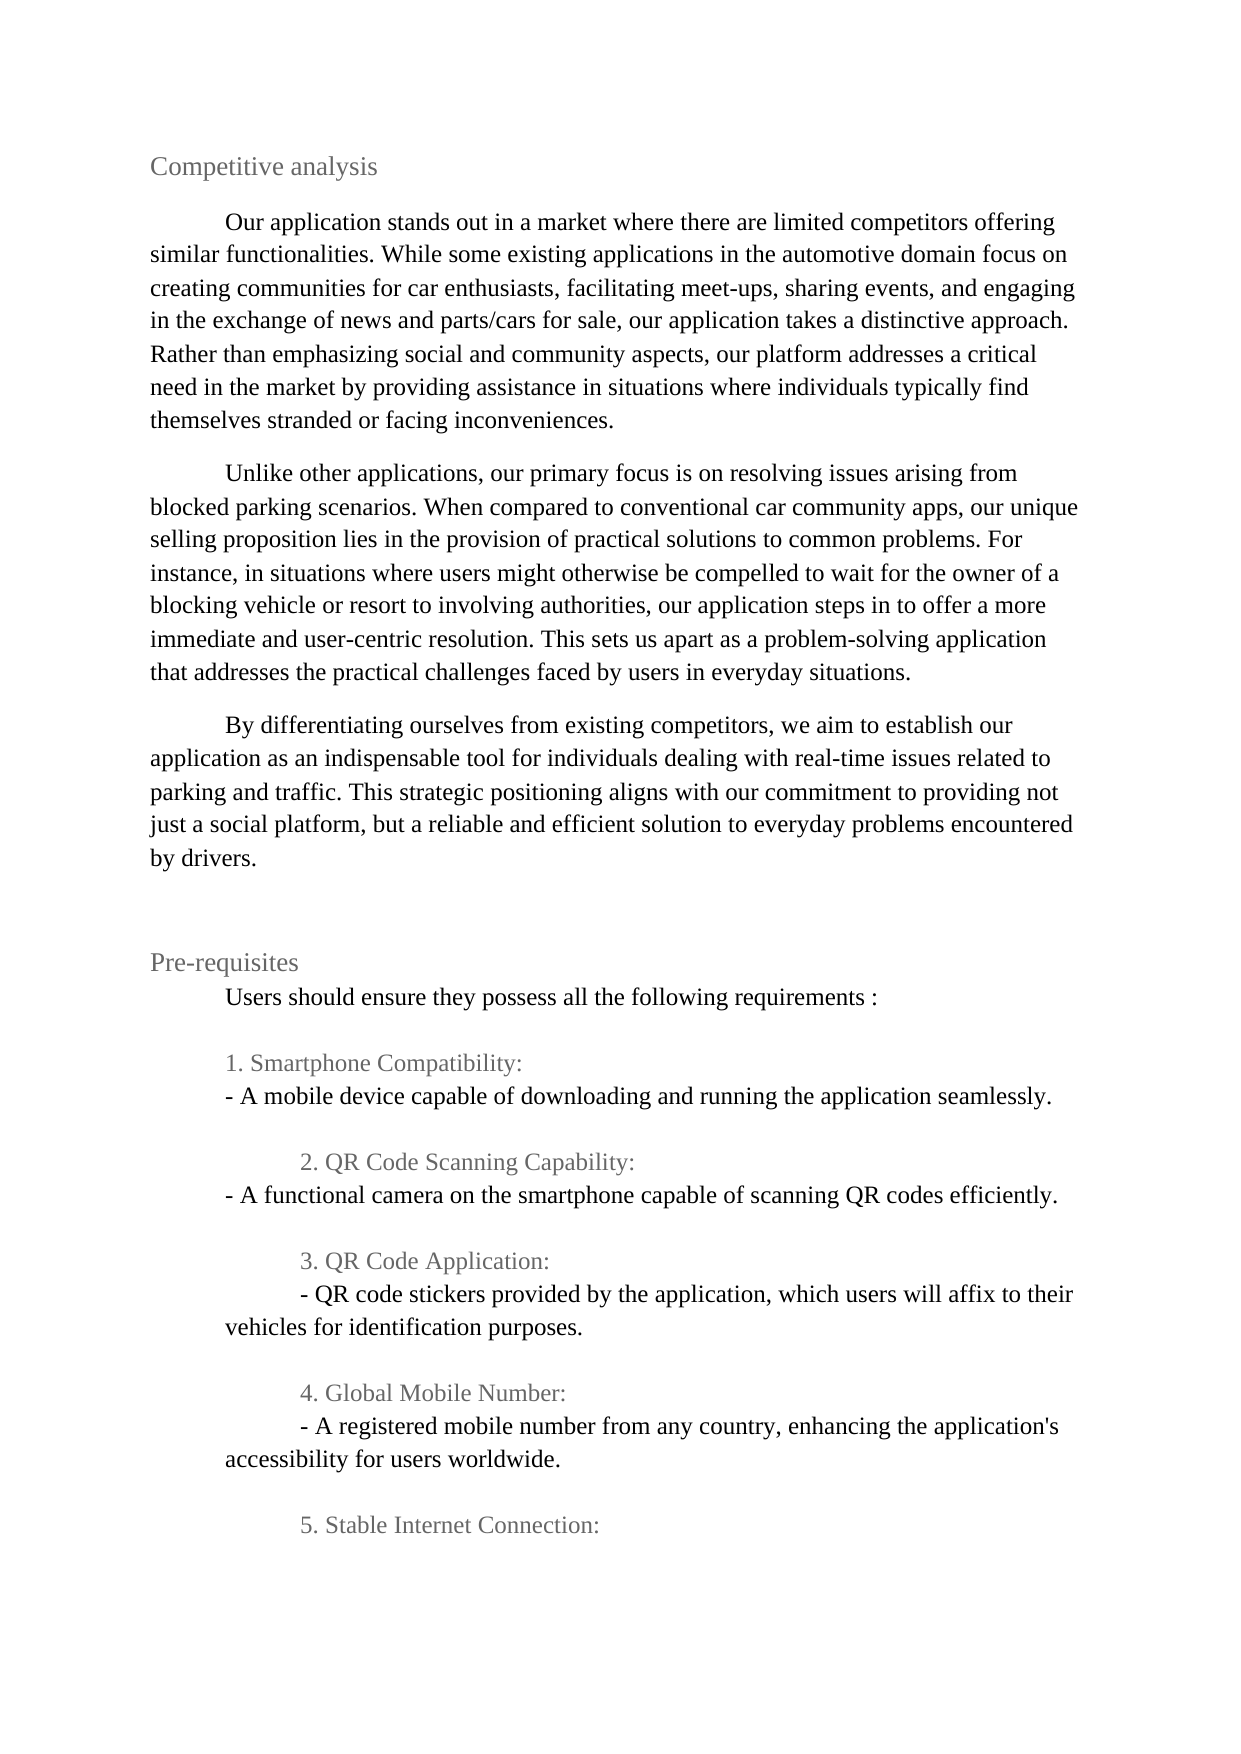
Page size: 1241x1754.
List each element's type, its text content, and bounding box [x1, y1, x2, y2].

subtitle Competitive analysis [150, 150, 1090, 181]
text By differentiating ourselves from existing competitors, we aim to establish our application as an indispensable tool for individuals dealing with real-time issues related to parking and traffic. This strategic positioning aligns with our commitment to providing not just a social platform, but a reliable and efficient solution to everyday problems encountered by drivers. [150, 711, 1090, 871]
text - A mobile device capable of downloading and running the application seamlessly. [150, 1081, 1090, 1110]
text 4. Global Mobile Number: [225, 1378, 1090, 1407]
text 1. Smartphone Compatibility: [150, 1048, 1090, 1077]
text Unlike other applications, our primary focus is on resolving issues arising from blocked parking scenarios. When compared to conventional car community apps, our unique selling proposition lies in the provision of practical solutions to common problems. For instance, in situations where users might otherwise be compelled to wait for the owner of a blocking vehicle or resort to involving authorities, our application steps in to offer a more immediate and user-centric resolution. This sets us apart as a problem-solving application that addresses the practical challenges faced by users in everyday situations. [150, 458, 1090, 685]
text - QR code stickers provided by the application, which users will affix to their vehicles for identification purposes. [225, 1279, 1090, 1341]
text 3. QR Code Application: [225, 1246, 1090, 1275]
text 5. Stable Internet Connection: [225, 1510, 1090, 1539]
text Users should ensure they possess all the following requirements : [150, 982, 1090, 1011]
subtitle Pre-requisites [150, 946, 1090, 977]
text - A functional camera on the smartphone capable of scanning QR codes efficiently. [150, 1180, 1090, 1209]
text 2. QR Code Scanning Capability: [225, 1147, 1090, 1176]
text - A registered mobile number from any country, enhancing the application's accessibility for users worldwide. [225, 1411, 1090, 1473]
text Our application stands out in a market where there are limited competitors offering similar functionalities. While some existing applications in the automotive domain focus on creating communities for car enthusiasts, facilitating meet-ups, sharing events, and engaging in the exchange of news and parts/cars for sale, our application takes a distinctive approach. Rather than emphasizing social and community aspects, our platform addresses a critical need in the market by providing assistance in situations where individuals typically find themselves stranded or facing inconveniences. [150, 207, 1090, 433]
